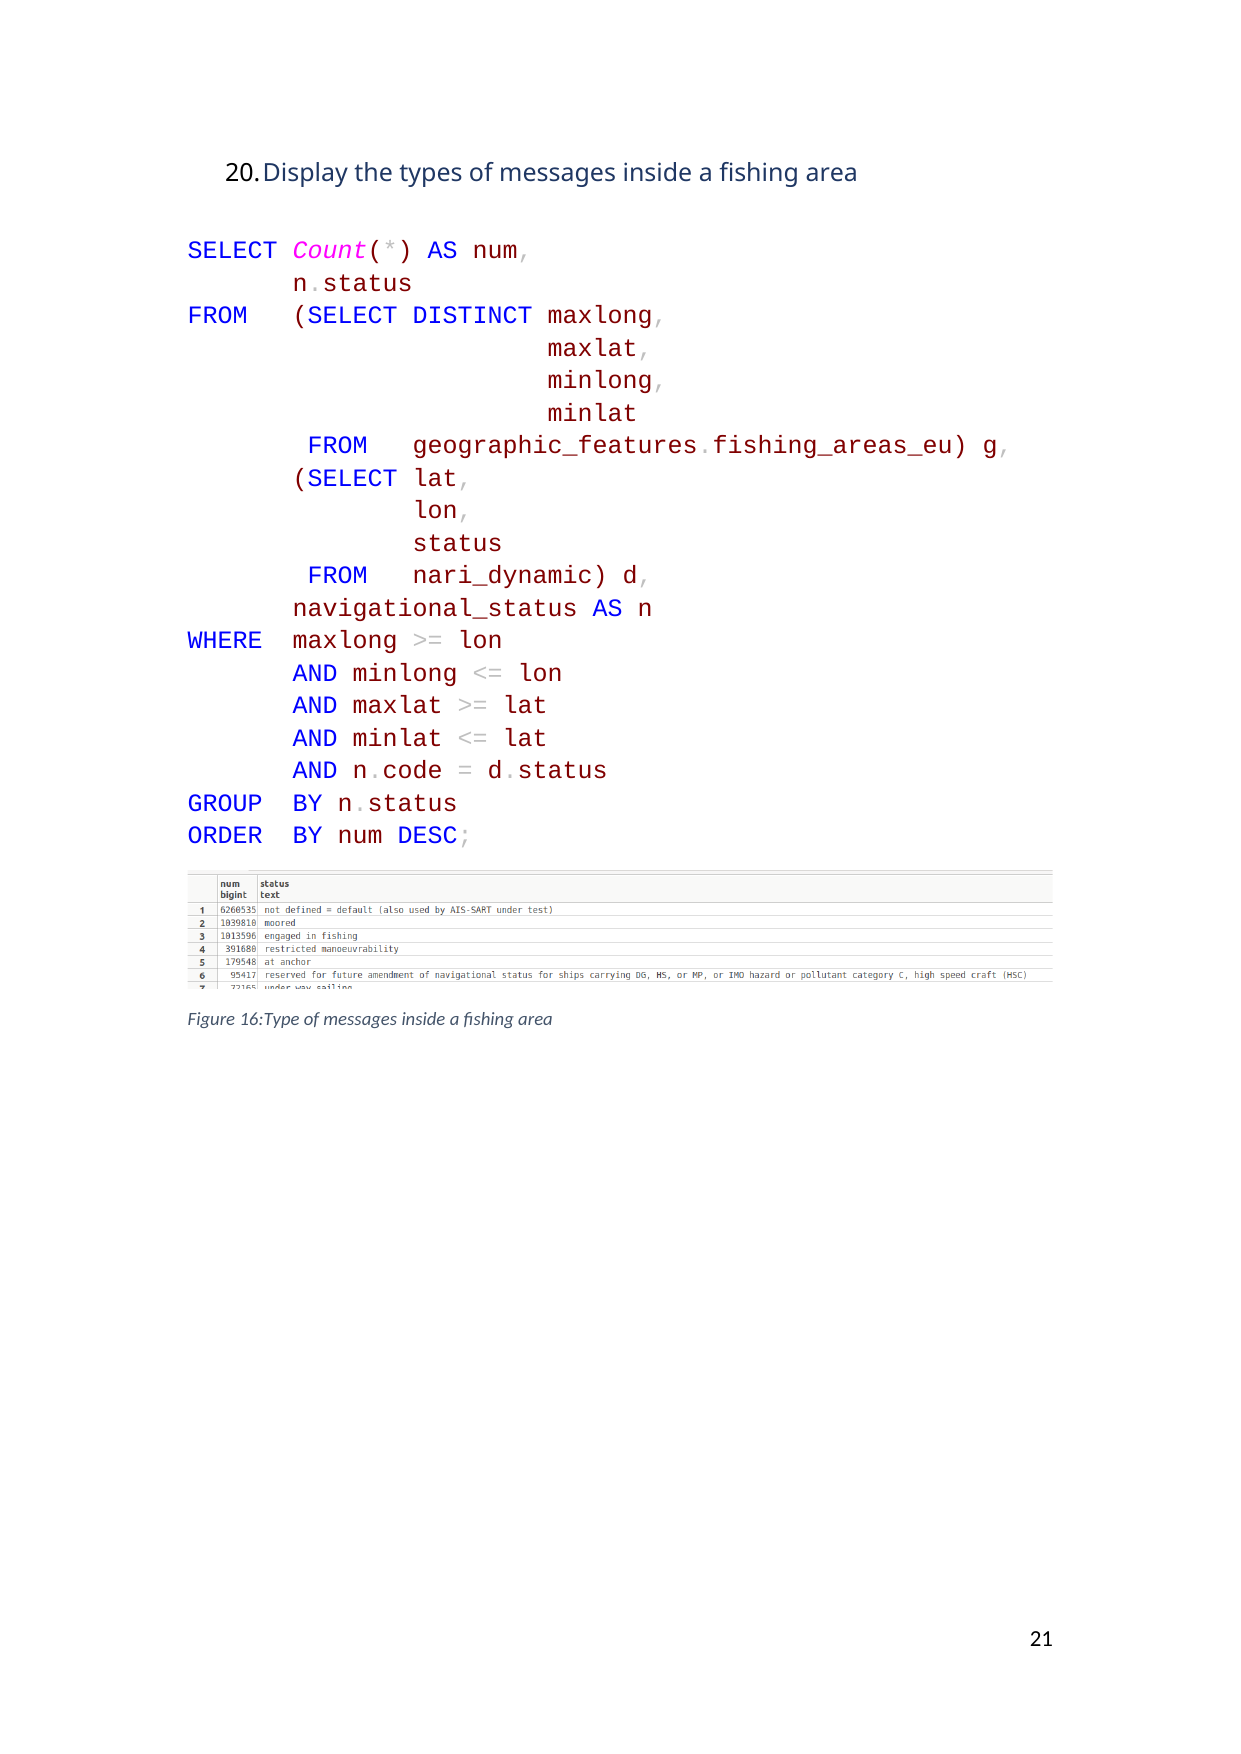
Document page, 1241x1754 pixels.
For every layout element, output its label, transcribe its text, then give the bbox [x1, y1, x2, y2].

picture [187, 870, 1053, 989]
text SELECT Count(*) AS num, n.status FROM (SELECT DISTINCT maxlong, maxlat, minlong, minlat FROM geographic_features.fishing_areas_eu) g, (SELECT lat, lon, status FROM nari_dynamic) d, navigational_status AS n WHERE maxlong >= lon AND minlong <= lon AND maxlat >= lat AND minlat <= lat AND n.code = d.status GROUP BY n.status ORDER BY num DESC; [187, 238, 1053, 851]
subtitle Display the types of messages inside a fishing area [225, 154, 1053, 188]
text Figure 16:Type of messages inside a fishing area [187, 1007, 1053, 1030]
